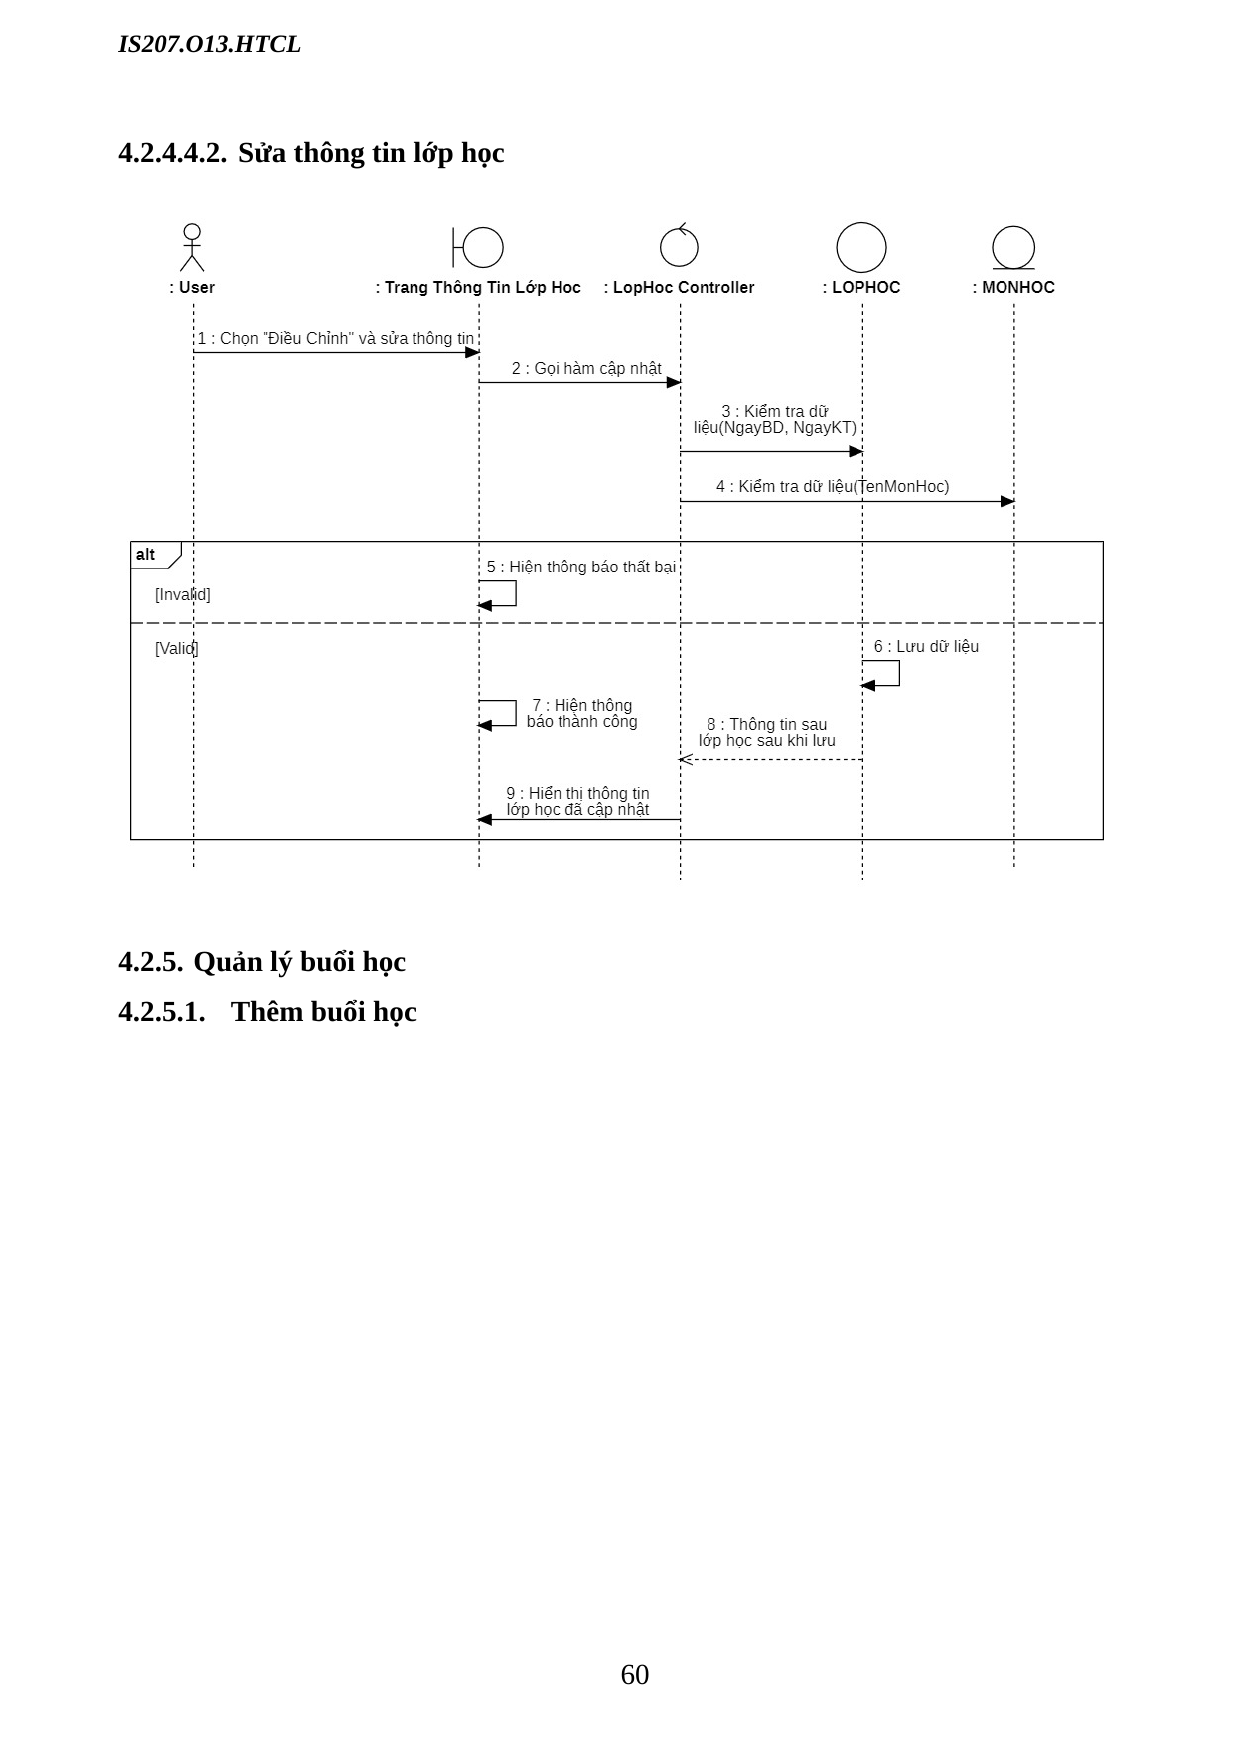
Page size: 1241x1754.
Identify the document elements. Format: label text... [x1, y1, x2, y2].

picture [118, 210, 1152, 928]
subtitle Thêm buổi học [118, 994, 1152, 1028]
subtitle Sửa thông tin lớp học [118, 135, 1152, 169]
subtitle Quản lý buổi học [118, 944, 1152, 978]
